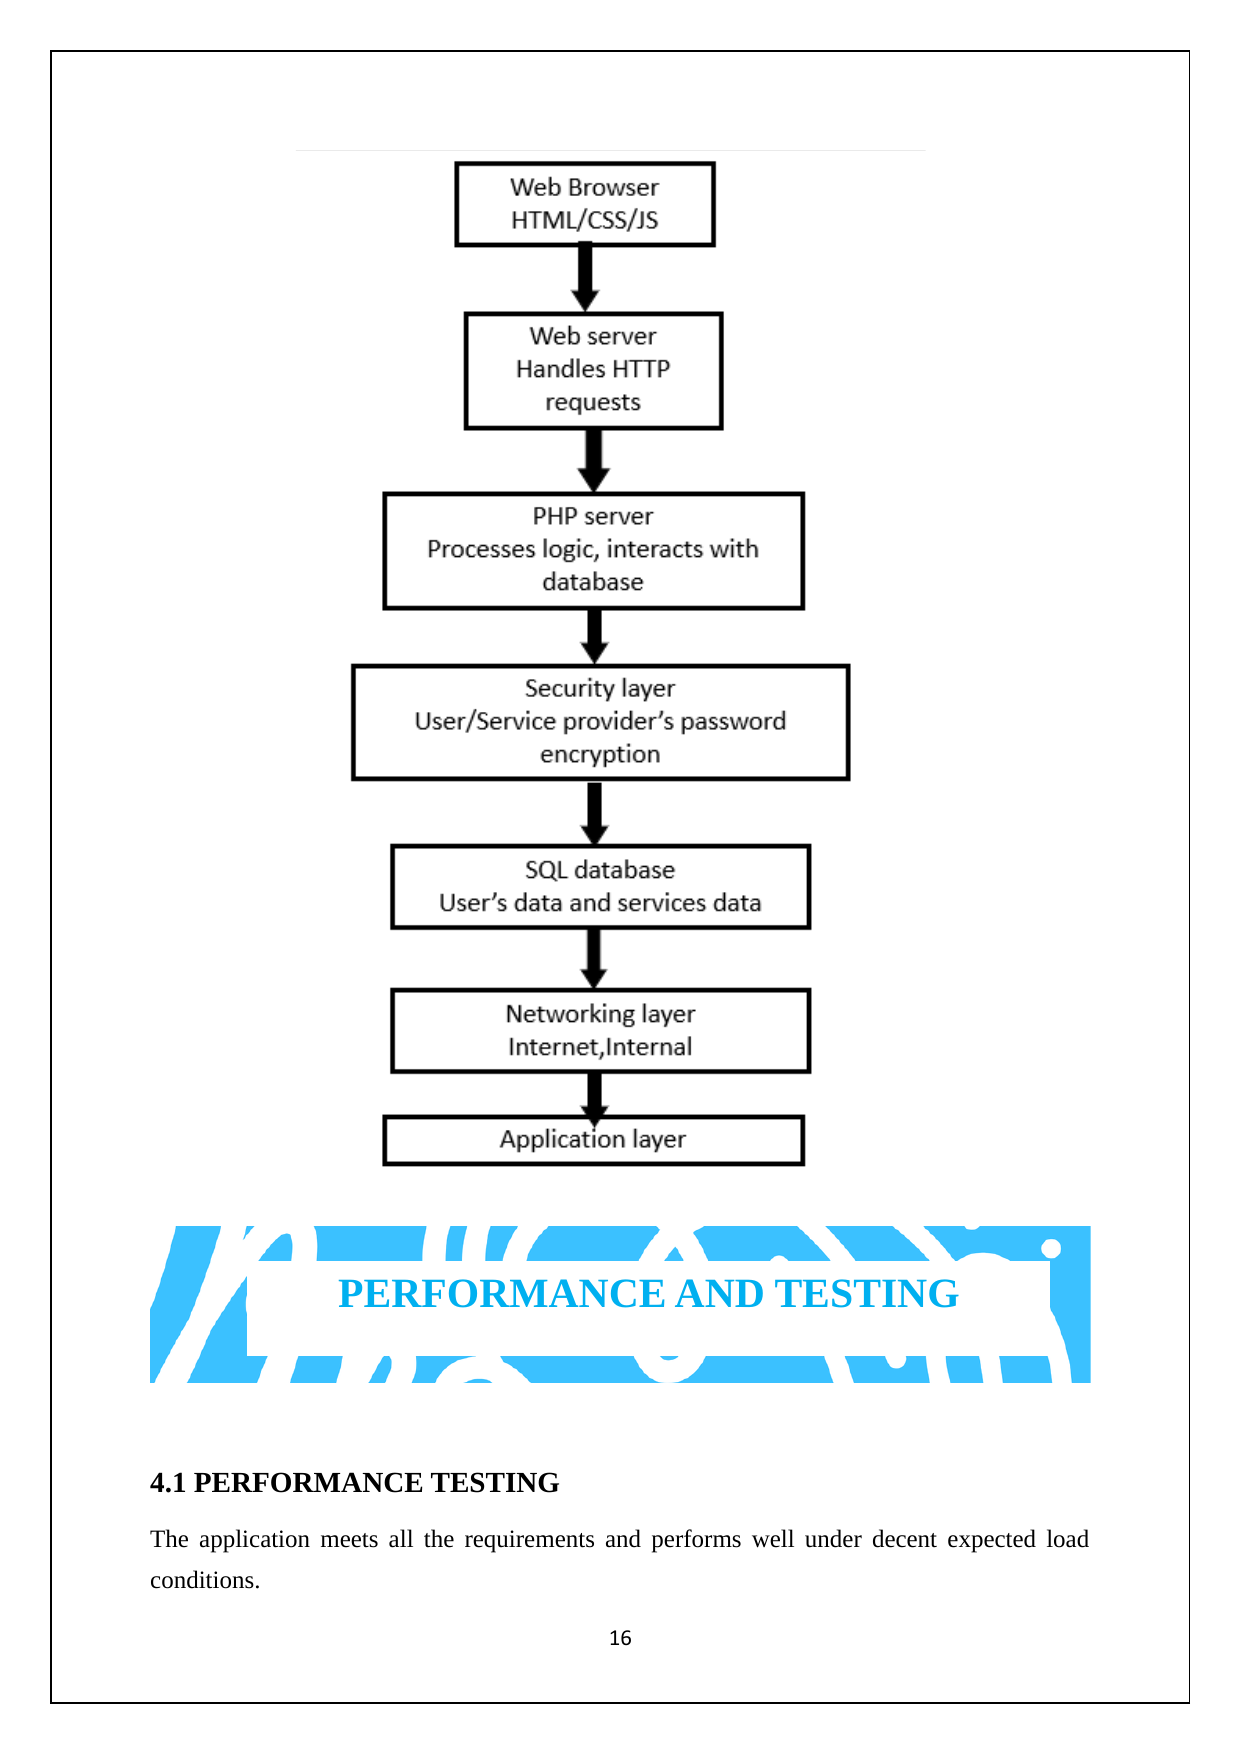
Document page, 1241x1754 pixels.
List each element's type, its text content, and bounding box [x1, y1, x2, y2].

text The application meets all the requirements and performs well under decent expected load conditions. [150, 1524, 1090, 1593]
text 4.1 PERFORMANCE TESTING [150, 1465, 1090, 1499]
picture [295, 150, 926, 1201]
picture [150, 1226, 1091, 1383]
